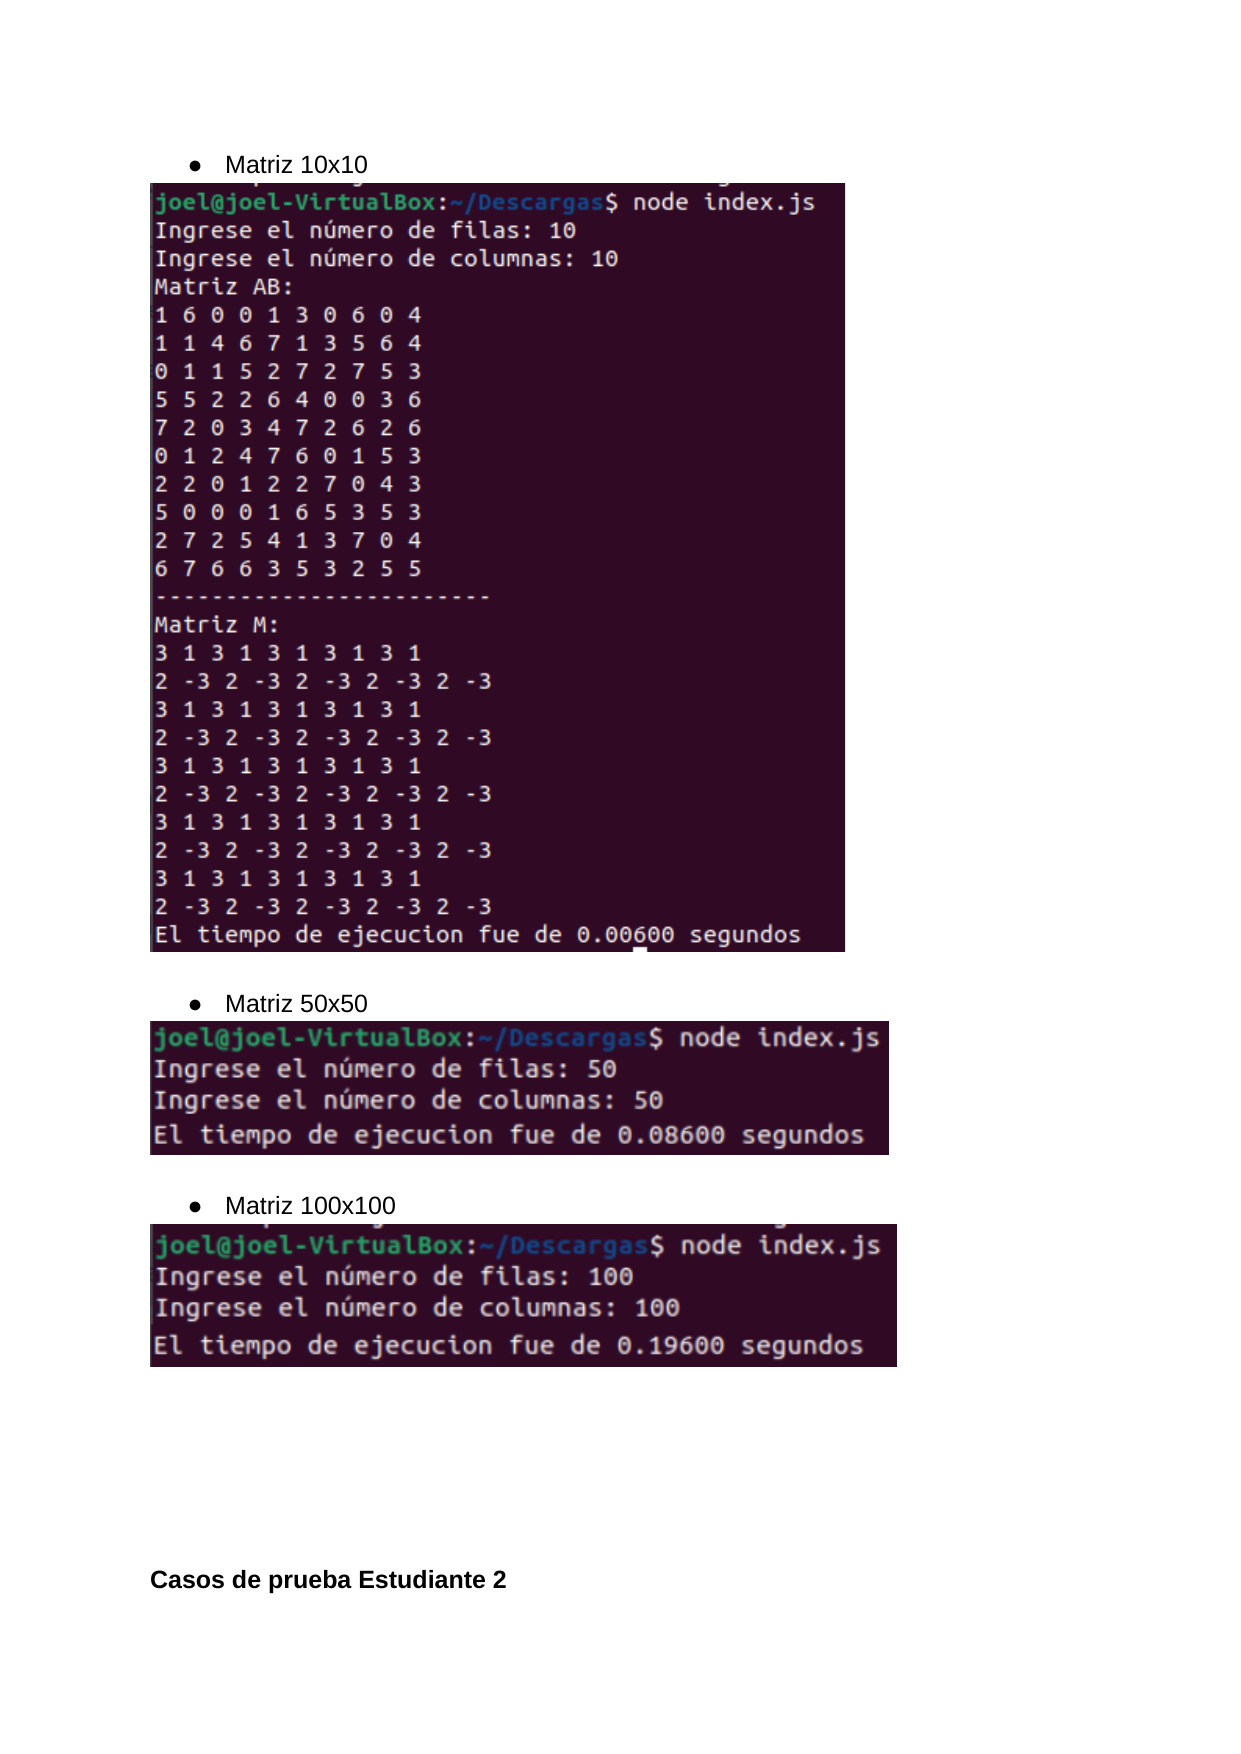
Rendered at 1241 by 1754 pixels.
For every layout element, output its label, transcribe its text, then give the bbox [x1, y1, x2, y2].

list Matriz 50x50 [187, 989, 1090, 1017]
picture [150, 183, 846, 952]
list Matriz 10x10 [187, 150, 1090, 179]
picture [150, 1021, 889, 1155]
text Casos de prueba Estudiante 2 [150, 1565, 1090, 1594]
picture [150, 1224, 897, 1367]
list Matriz 100x100 [187, 1191, 1090, 1220]
